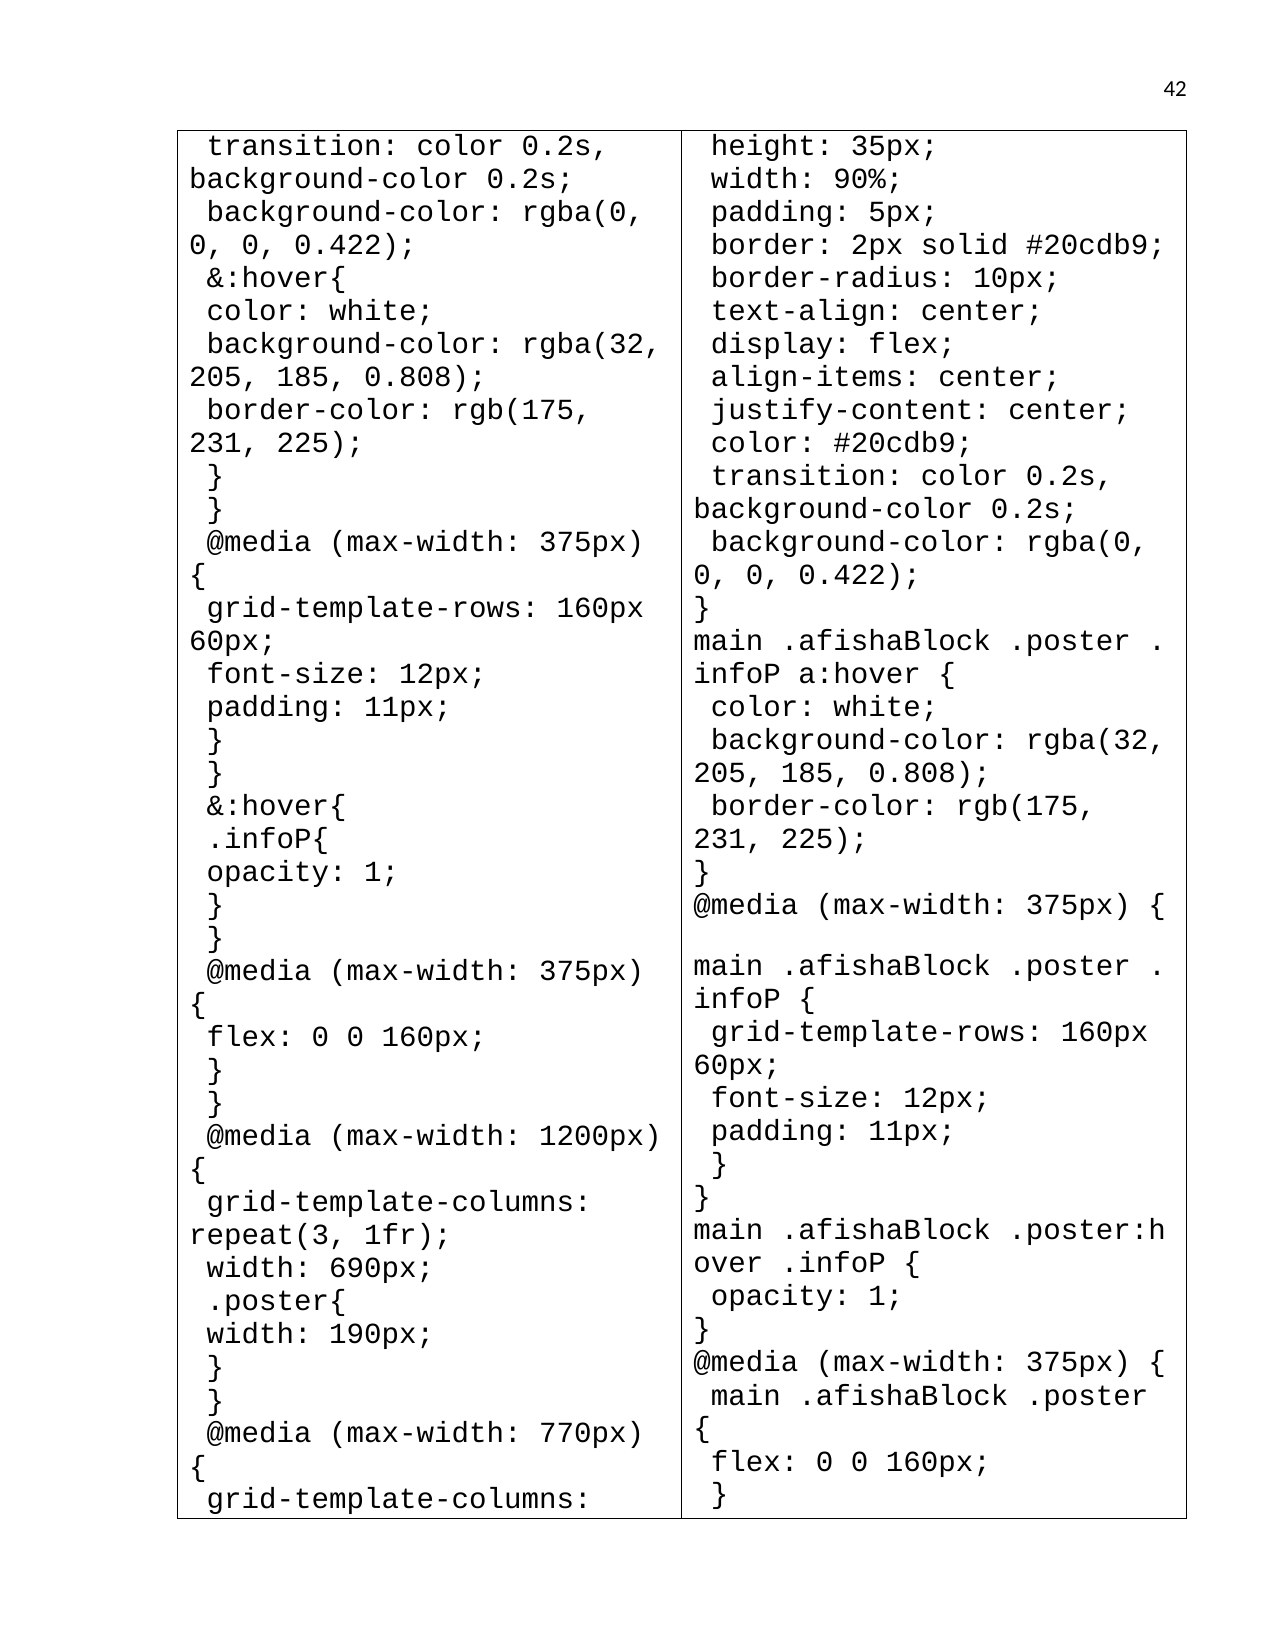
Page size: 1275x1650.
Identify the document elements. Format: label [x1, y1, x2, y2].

table_cell [178, 131, 681, 1518]
table_cell [682, 131, 1186, 1518]
